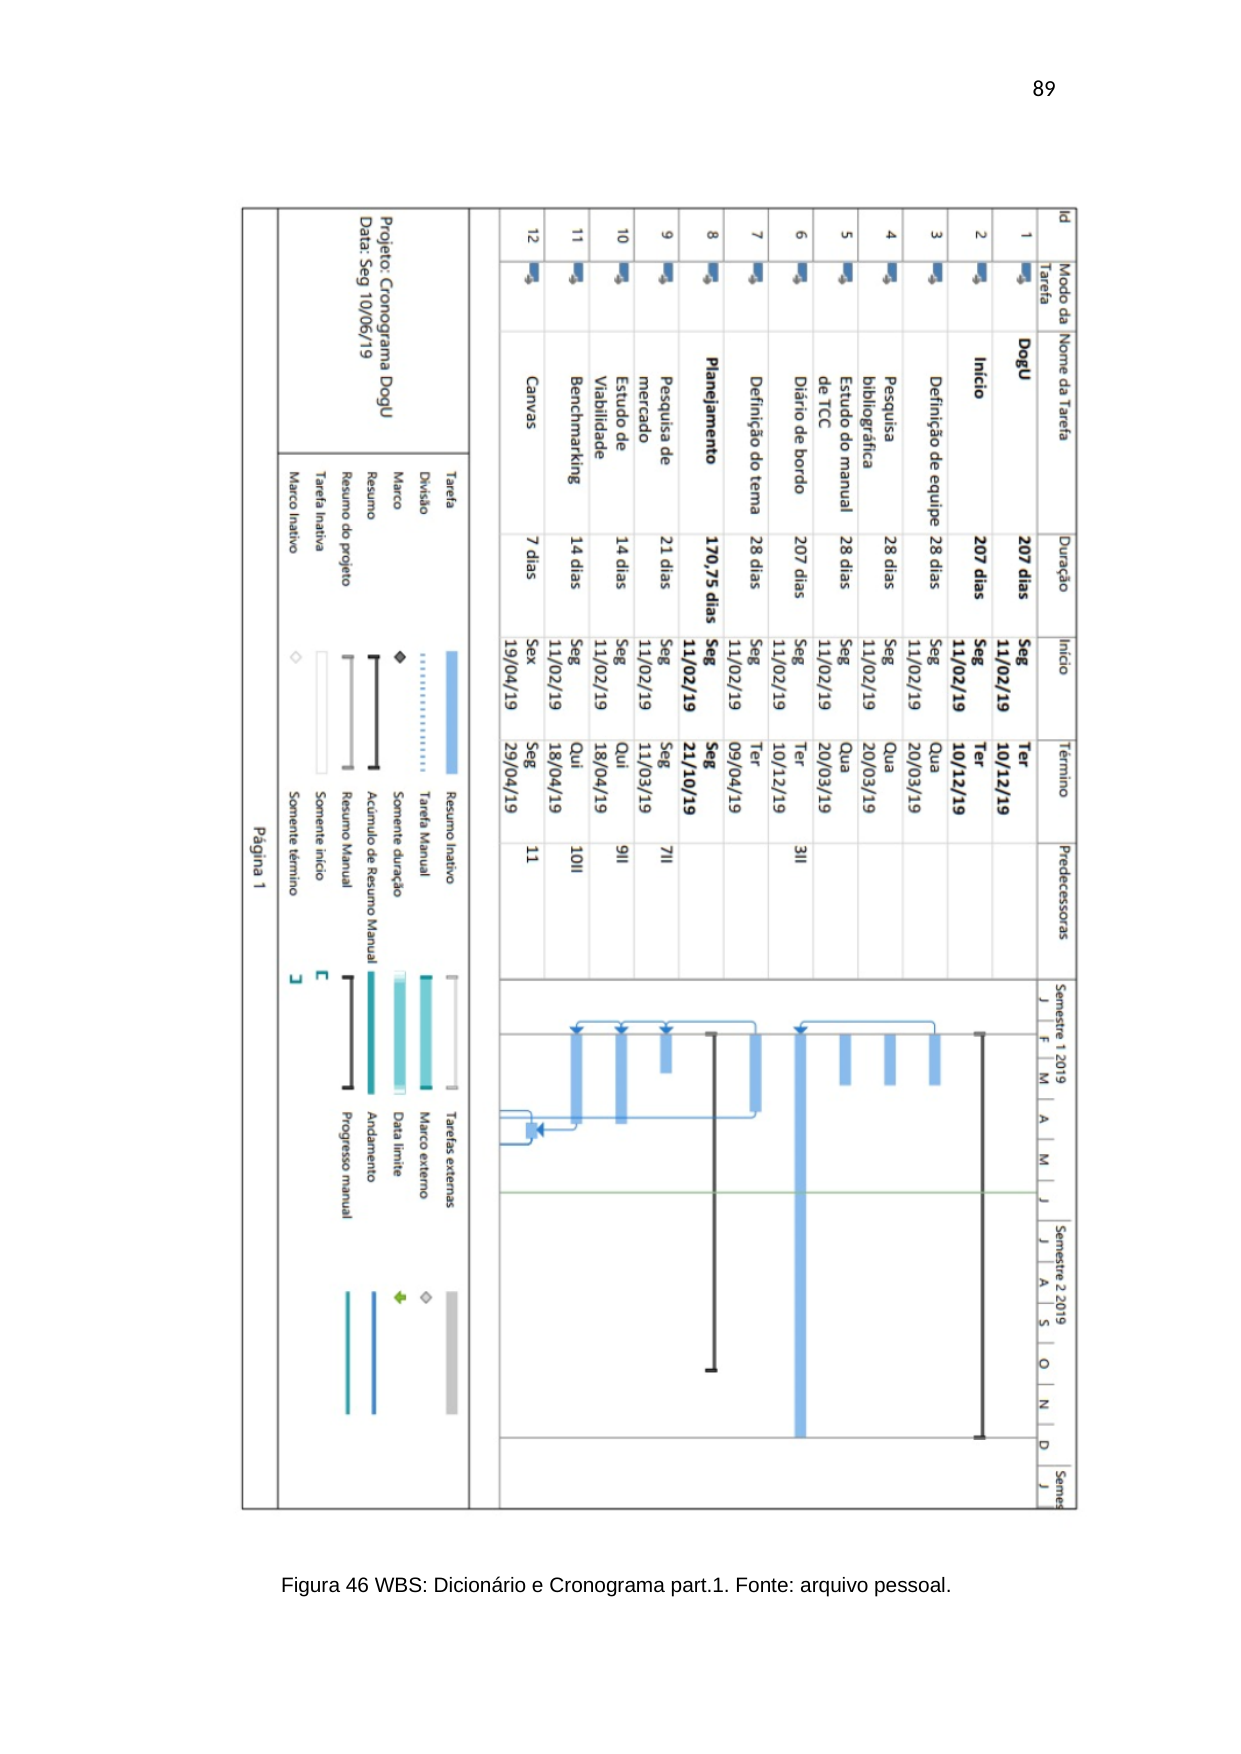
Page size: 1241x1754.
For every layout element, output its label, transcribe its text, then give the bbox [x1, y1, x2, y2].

text Figura 46 WBS: Dicionário e Cronograma part.1. Fonte: arquivo pessoal. [177, 1573, 1056, 1597]
picture [186, 149, 1133, 1568]
